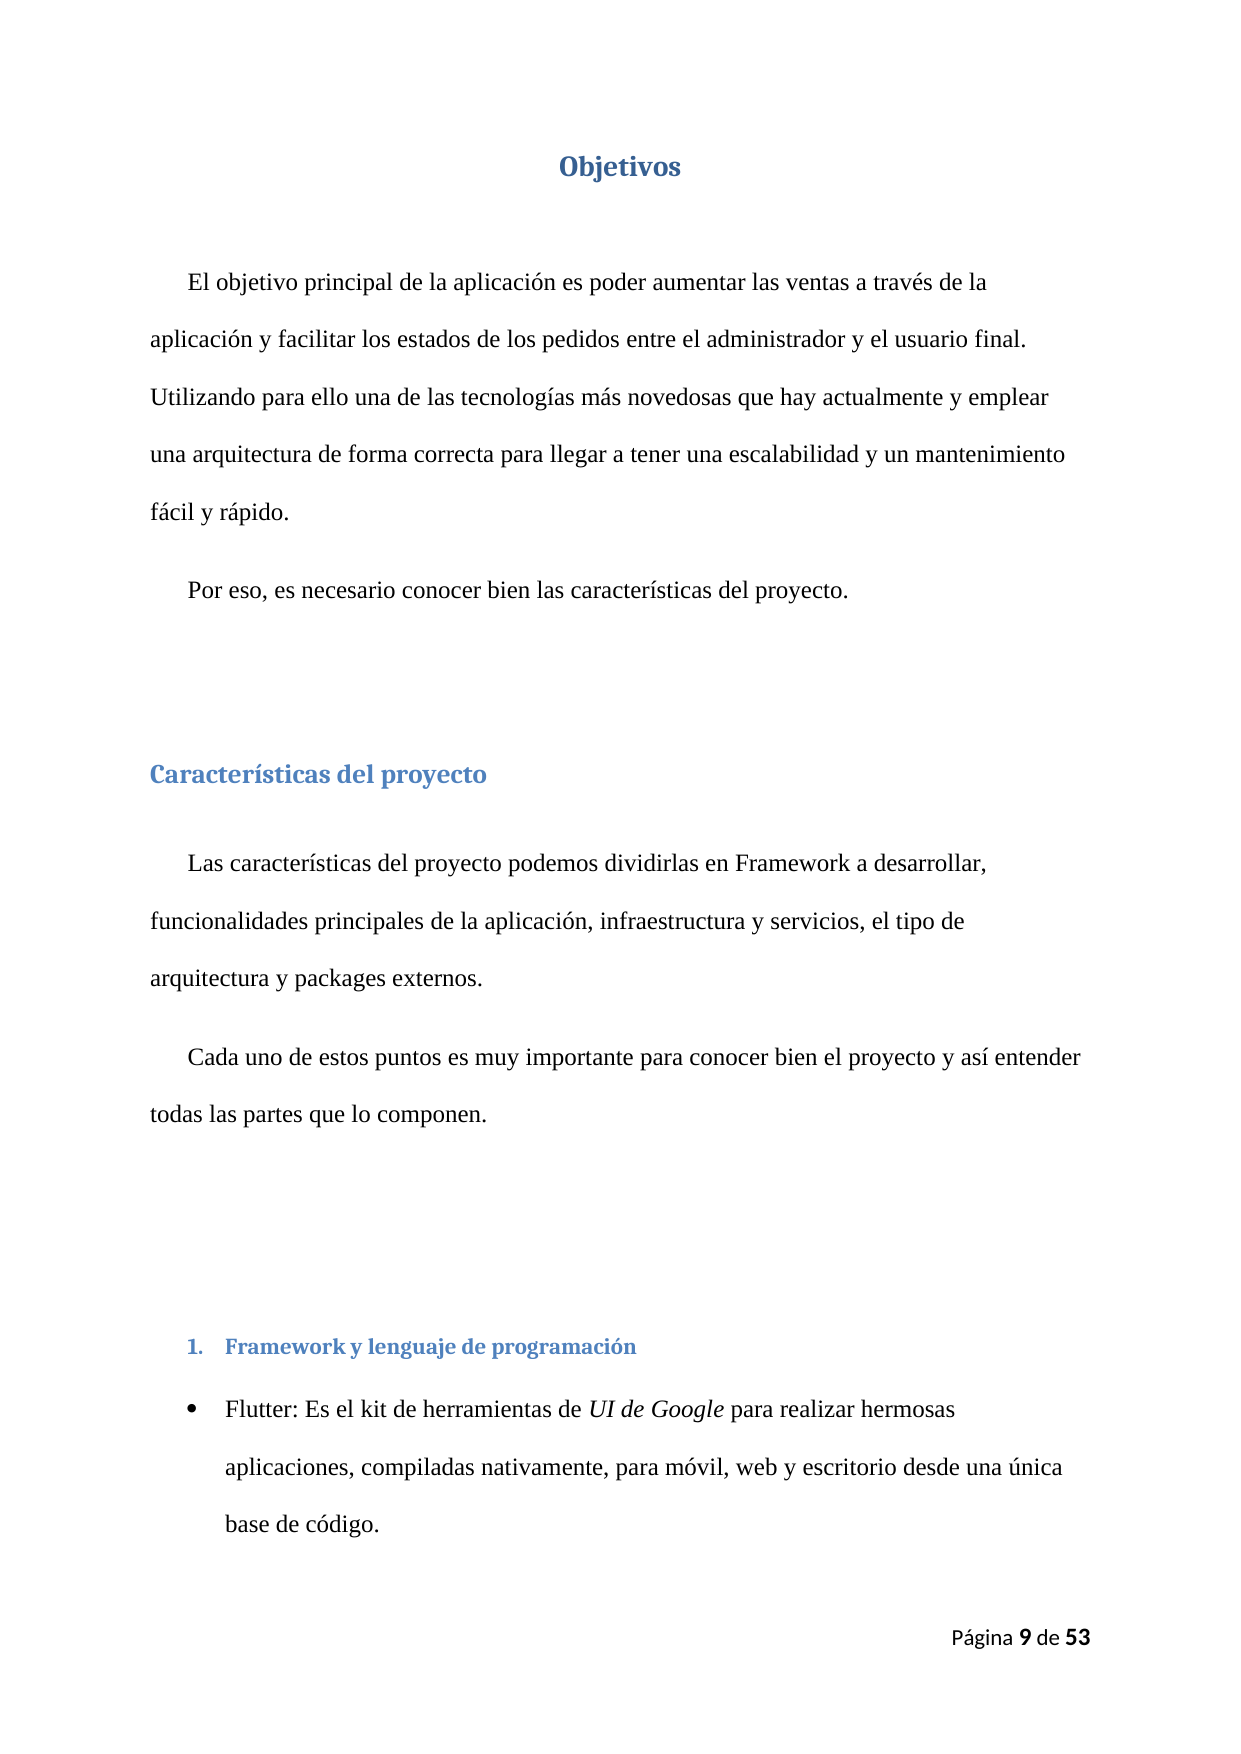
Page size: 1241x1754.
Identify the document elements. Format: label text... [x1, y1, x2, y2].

subtitle Framework y lenguaje de programación [187, 1334, 1090, 1391]
list Flutter: Es el kit de herramientas de UI de Google para realizar hermosas aplicaciones, compiladas nativamente, para móvil, web y escritorio desde una única base de código. [187, 1394, 1090, 1538]
text Las características del proyecto podemos dividirlas en Framework a desarrollar, funcionalidades principales de la aplicación, infraestructura y servicios, el tipo de arquitectura y packages externos. [150, 848, 1090, 992]
text El objetivo principal de la aplicación es poder aumentar las ventas a través de la aplicación y facilitar los estados de los pedidos entre el administrador y el usuario final. Utilizando para ello una de las tecnologías más novedosas que hay actualmente y emplear una arquitectura de forma correcta para llegar a tener una escalabilidad y un mantenimiento fácil y rápido. [150, 267, 1090, 526]
subtitle Objetivos [150, 150, 1090, 183]
subtitle Características del proyecto [150, 759, 1090, 791]
text Por eso, es necesario conocer bien las características del proyecto. [150, 575, 1090, 604]
text Cada uno de estos puntos es muy importante para conocer bien el proyecto y así entender todas las partes que lo componen. [150, 1042, 1090, 1128]
